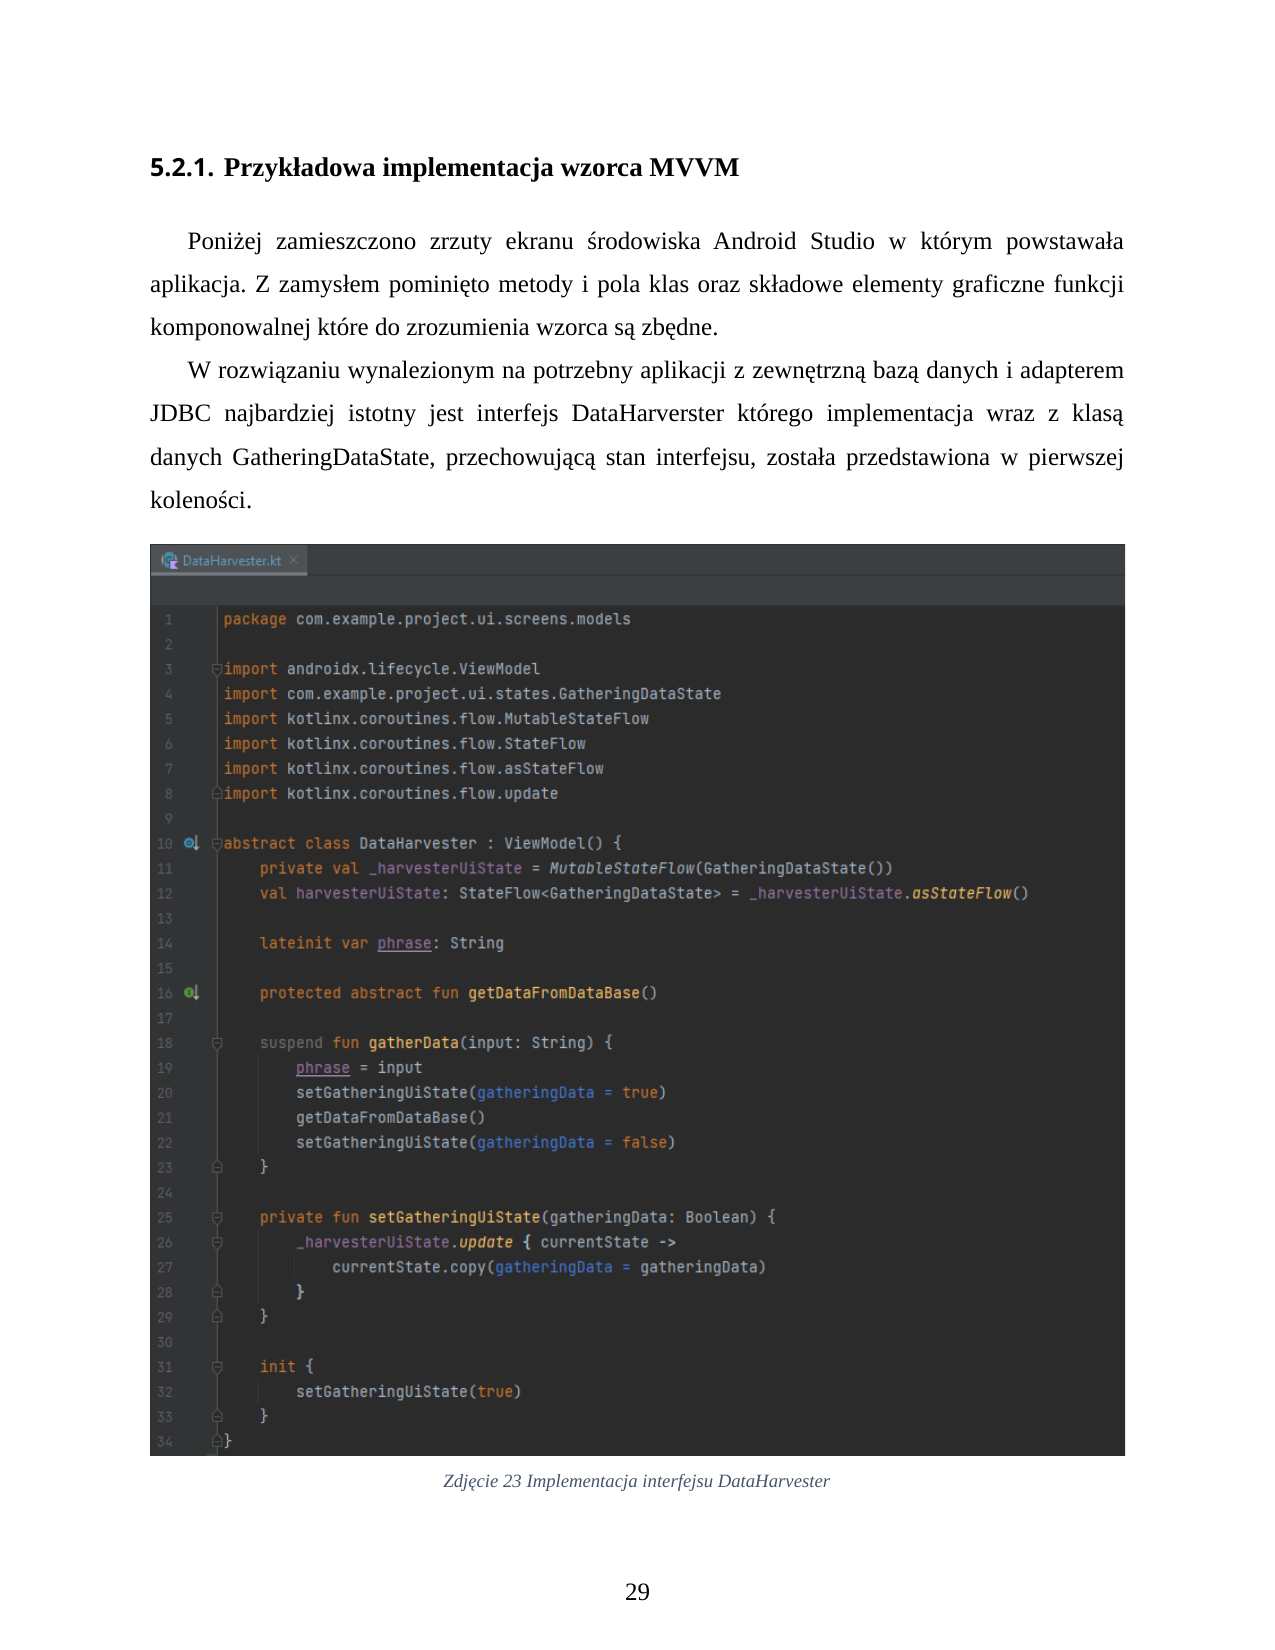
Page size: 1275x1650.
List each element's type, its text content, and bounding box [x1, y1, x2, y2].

text W rozwiązaniu wynalezionym na potrzebny aplikacji z zewnętrzną bazą danych i adapterem JDBC najbardziej istotny jest interfejs DataHarverster którego implementacja wraz z klasą danych GatheringDataState, przechowującą stan interfejsu, została przedstawiona w pierwszej koleności. [150, 355, 1125, 513]
picture [150, 544, 1125, 1456]
subtitle Przykładowa implementacja wzorca MVVM [150, 150, 1125, 184]
text Poniżej zamieszczono zrzuty ekranu środowiska Android Studio w którym powstawała aplikacja. Z zamysłem pominięto metody i pola klas oraz składowe elementy graficzne funkcji komponowalnej które do zrozumienia wzorca są zbędne. [150, 226, 1125, 341]
text Zdjęcie 23 Implementacja interfejsu DataHarvester [150, 1469, 1125, 1491]
